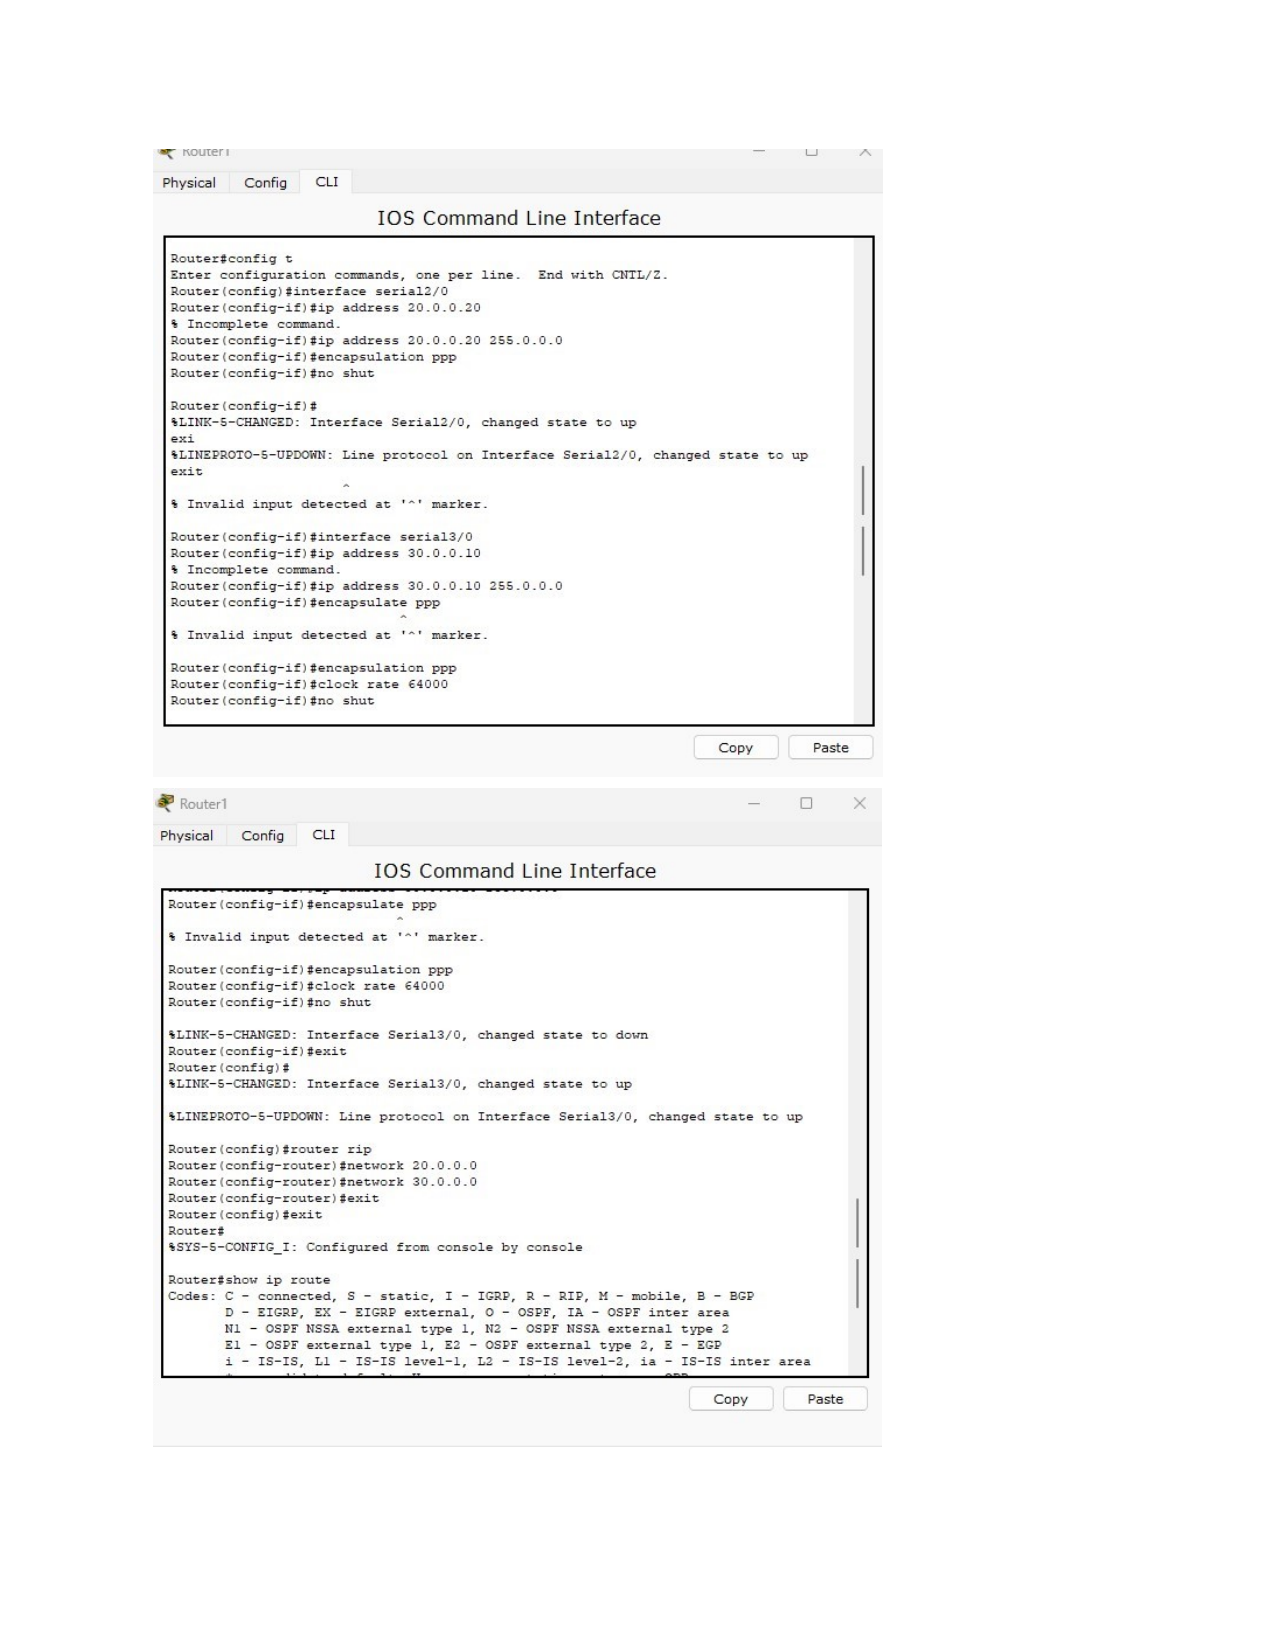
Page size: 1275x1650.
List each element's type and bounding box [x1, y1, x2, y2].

picture [153, 788, 882, 1447]
picture [153, 149, 883, 777]
